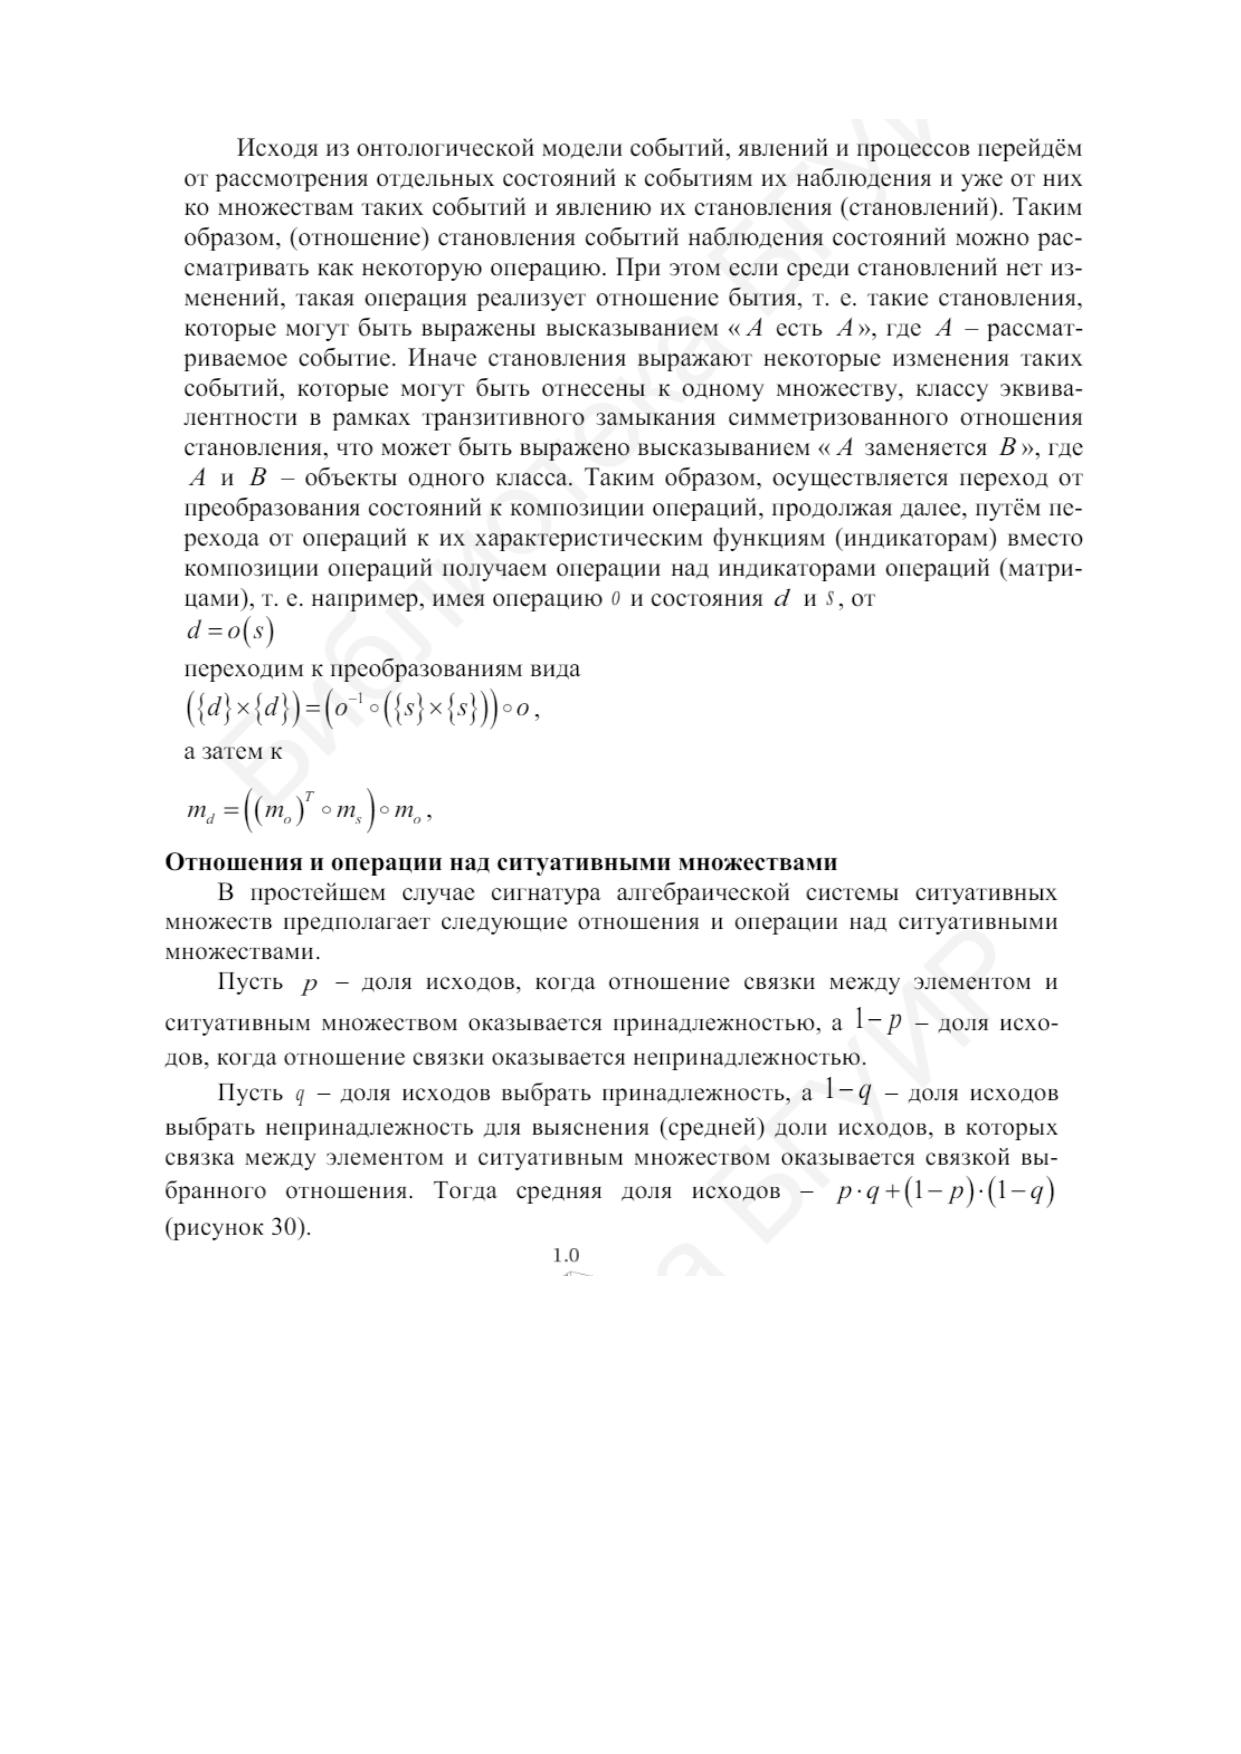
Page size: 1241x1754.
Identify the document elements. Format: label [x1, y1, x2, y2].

picture [150, 840, 1091, 1276]
picture [150, 119, 1091, 836]
